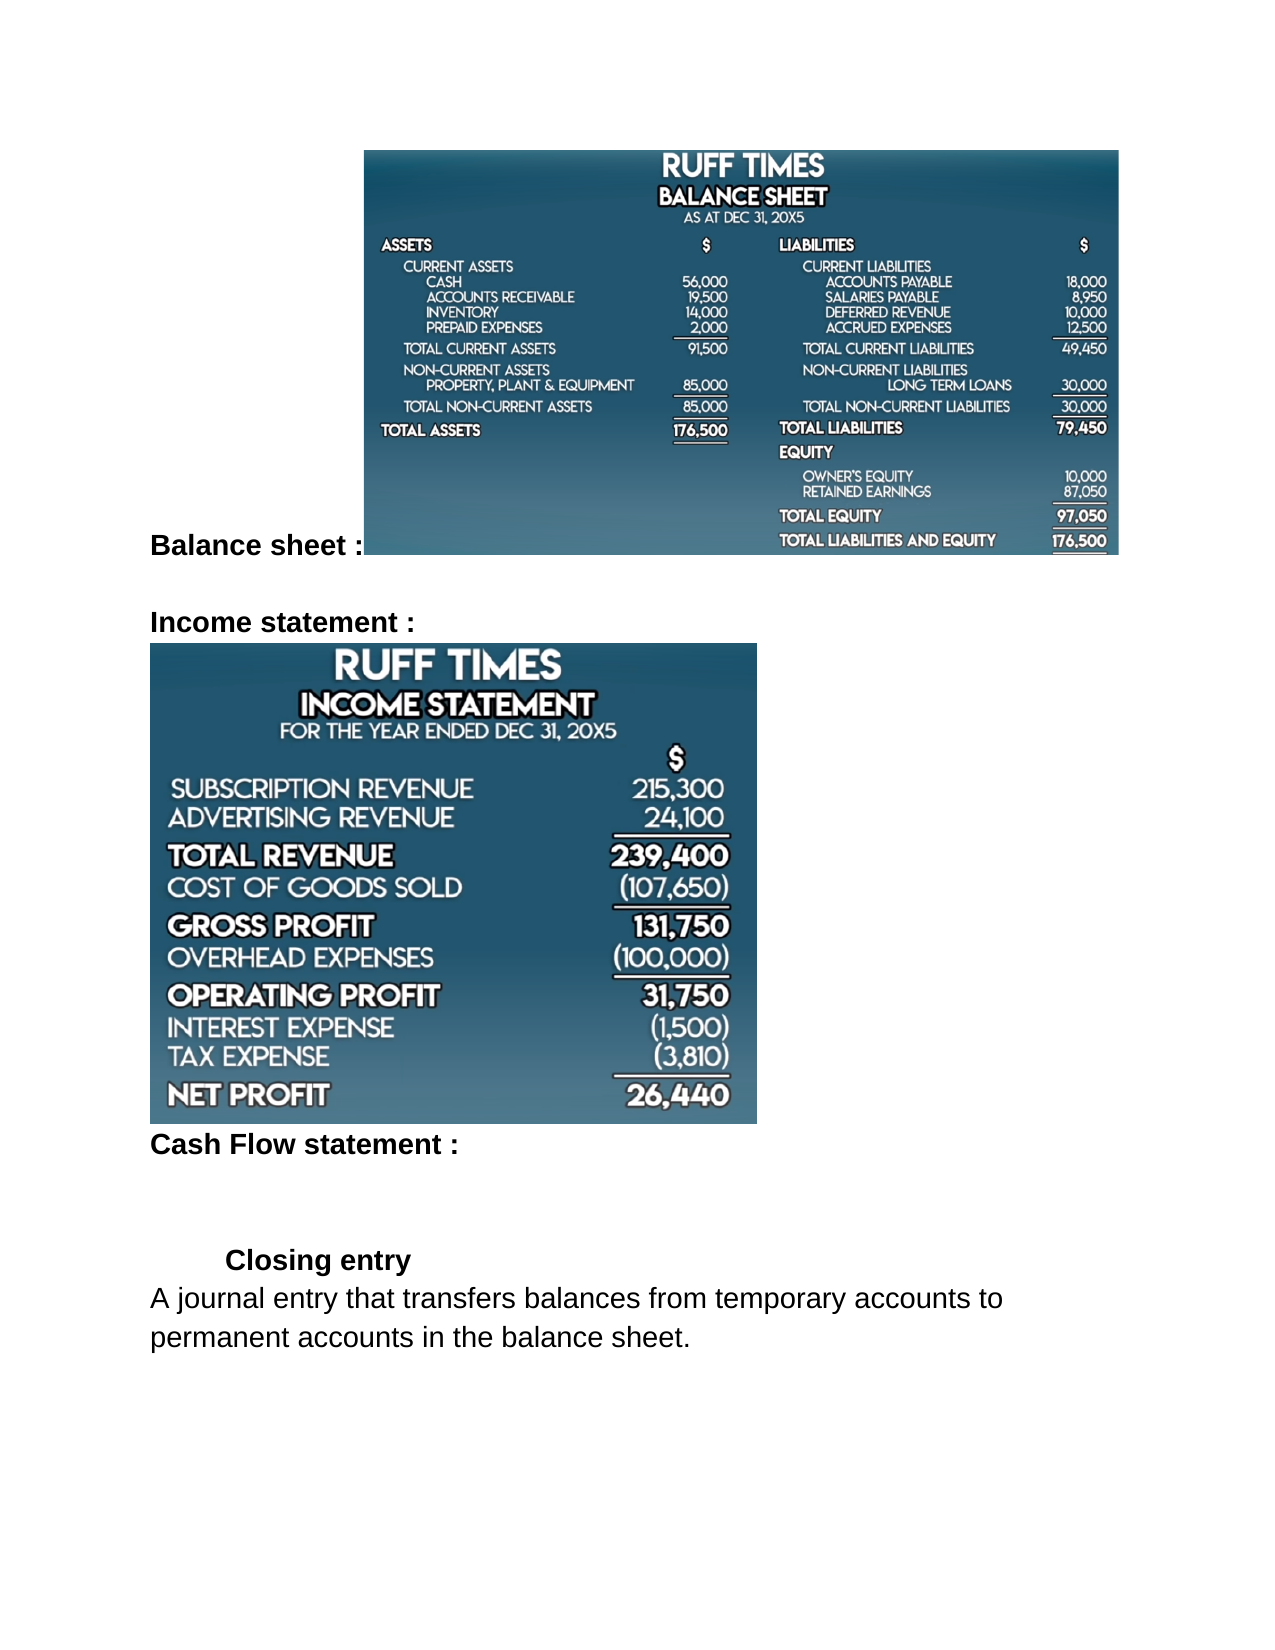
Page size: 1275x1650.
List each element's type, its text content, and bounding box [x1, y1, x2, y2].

picture [363, 150, 1119, 555]
text Income statement : [150, 605, 1125, 638]
text A journal entry that transfers balances from temporary accounts to permanent accounts in the balance sheet. [150, 1281, 1125, 1353]
text Cash Flow statement : [150, 1127, 1125, 1161]
text Closing entry [150, 1243, 1125, 1276]
picture [150, 643, 757, 1124]
